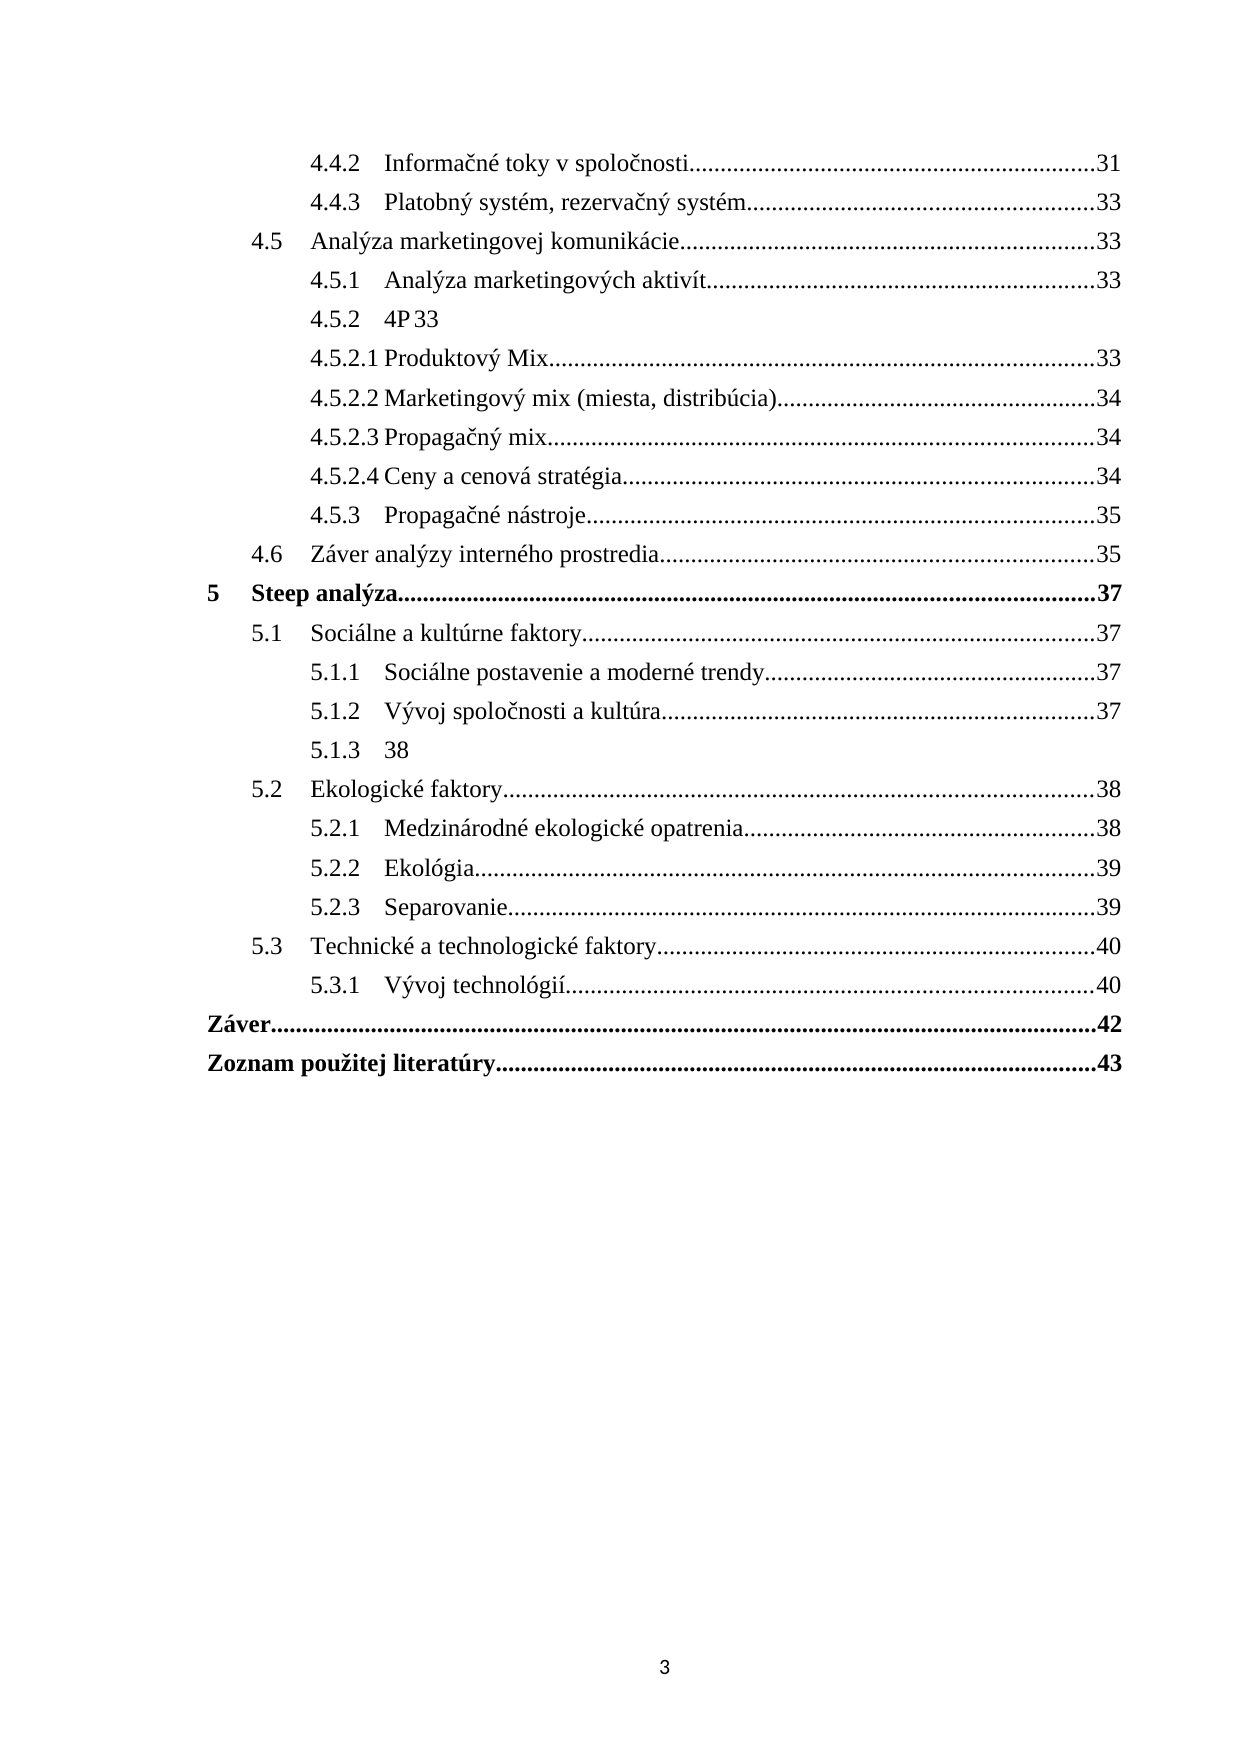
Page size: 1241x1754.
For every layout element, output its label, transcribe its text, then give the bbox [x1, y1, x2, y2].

text 4.5.2 4P 33 [310, 304, 1122, 333]
text 5.2.1 Medzinárodné ekologické opatrenia 38 [310, 813, 1122, 842]
text 5.1.3 38 [310, 735, 1122, 764]
text 4.5.2.3 Propagačný mix 34 [310, 422, 1122, 451]
text 5.3 Technické a technologické faktory 40 [251, 931, 1122, 960]
text 5 Steep analýza 37 [207, 578, 1122, 607]
text 5.2 Ekologické faktory 38 [251, 774, 1122, 803]
text 5.3.1 Vývoj technológií 40 [310, 970, 1122, 999]
text Záver 42 [207, 1009, 1122, 1038]
text 5.1.2 Vývoj spoločnosti a kultúra 37 [310, 696, 1122, 725]
text 4.5.2.1 Produktový Mix 33 [310, 343, 1122, 372]
text 5.1 Sociálne a kultúrne faktory 37 [251, 618, 1122, 646]
text Zoznam použitej literatúry 43 [207, 1048, 1122, 1077]
text 4.5.1 Analýza marketingových aktivít 33 [310, 265, 1122, 294]
text 4.5 Analýza marketingovej komunikácie 33 [251, 226, 1122, 255]
text 4.4.2 Informačné toky v spoločnosti 31 [310, 148, 1122, 176]
text 5.2.2 Ekológia 39 [310, 853, 1122, 881]
text 4.6 Záver analýzy interného prostredia 35 [251, 539, 1122, 568]
text 4.5.2.2 Marketingový mix (miesta, distribúcia) 34 [310, 383, 1122, 411]
text 4.5.2.4 Ceny a cenová stratégia 34 [310, 461, 1122, 490]
text 5.2.3 Separovanie 39 [310, 892, 1122, 921]
text 4.5.3 Propagačné nástroje 35 [310, 500, 1122, 529]
text 4.4.3 Platobný systém, rezervačný systém 33 [310, 187, 1122, 216]
text 5.1.1 Sociálne postavenie a moderné trendy 37 [310, 657, 1122, 686]
